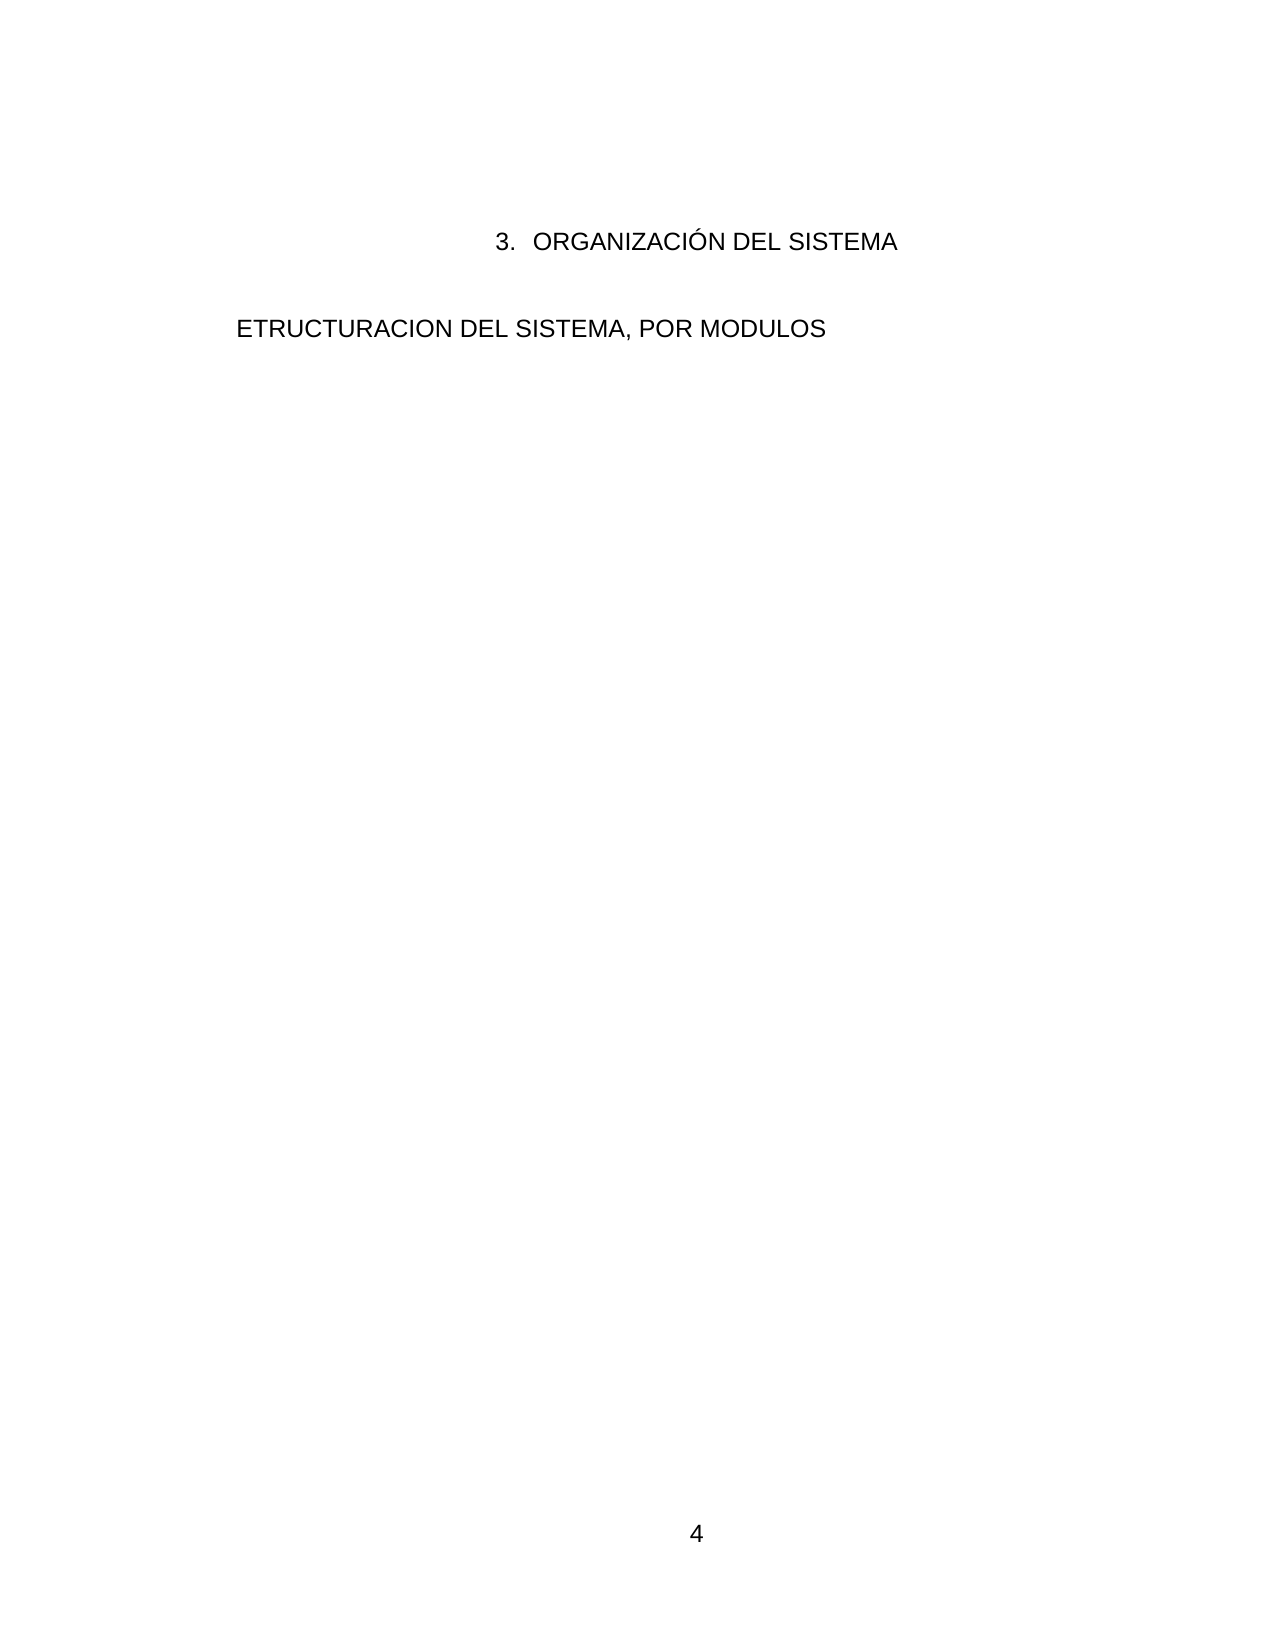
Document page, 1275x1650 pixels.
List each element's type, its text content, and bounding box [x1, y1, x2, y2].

text eTRUCTURACION DEL SISTEMA, POR MODULOS [236, 314, 1157, 343]
subtitle Organización del sistema [236, 227, 1157, 256]
